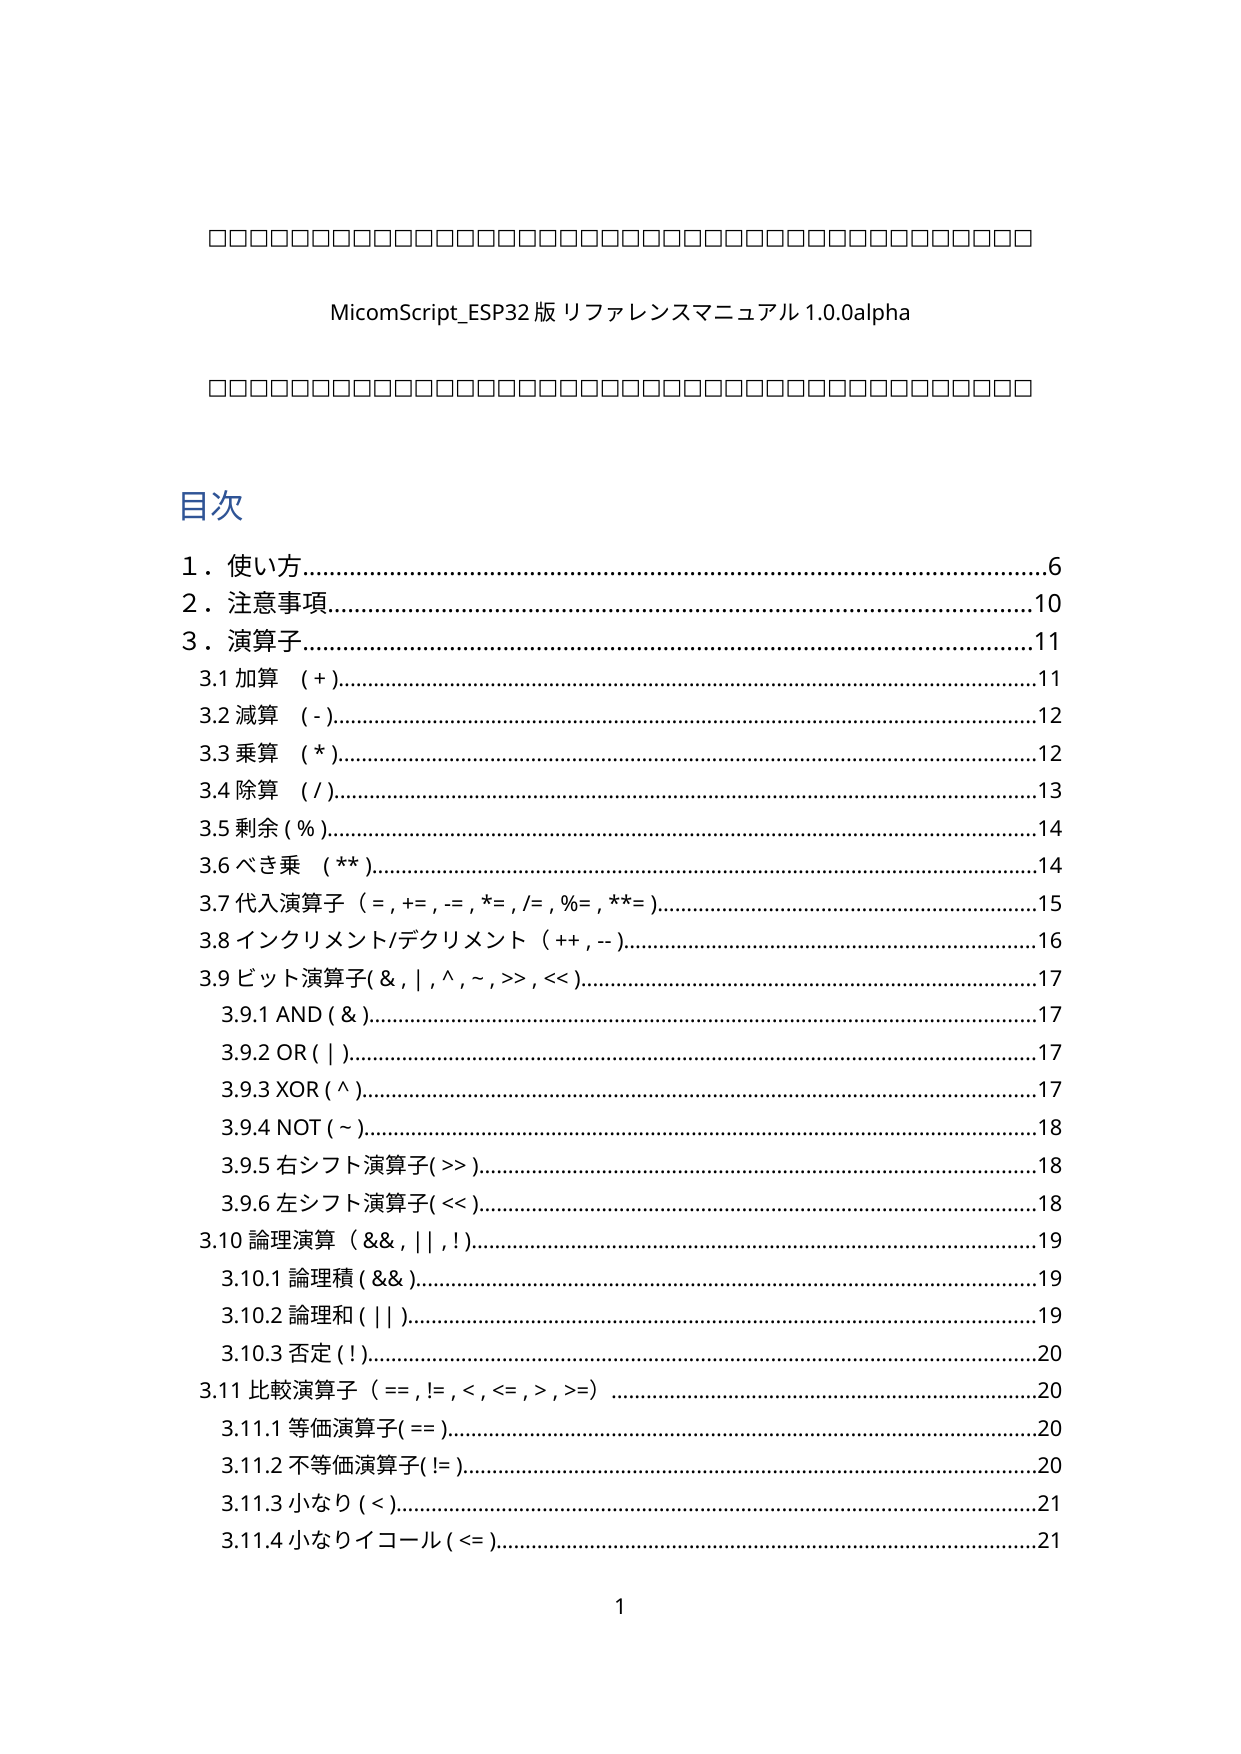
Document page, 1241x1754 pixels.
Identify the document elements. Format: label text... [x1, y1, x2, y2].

text □□□□□□□□□□□□□□□□□□□□□□□□□□□□□□□□□□□□□□□□ [177, 217, 1063, 254]
text MicomScript_ESP32版 リファレンスマニュアル1.0.0alpha [177, 292, 1063, 329]
text □□□□□□□□□□□□□□□□□□□□□□□□□□□□□□□□□□□□□□□□ [177, 367, 1063, 404]
